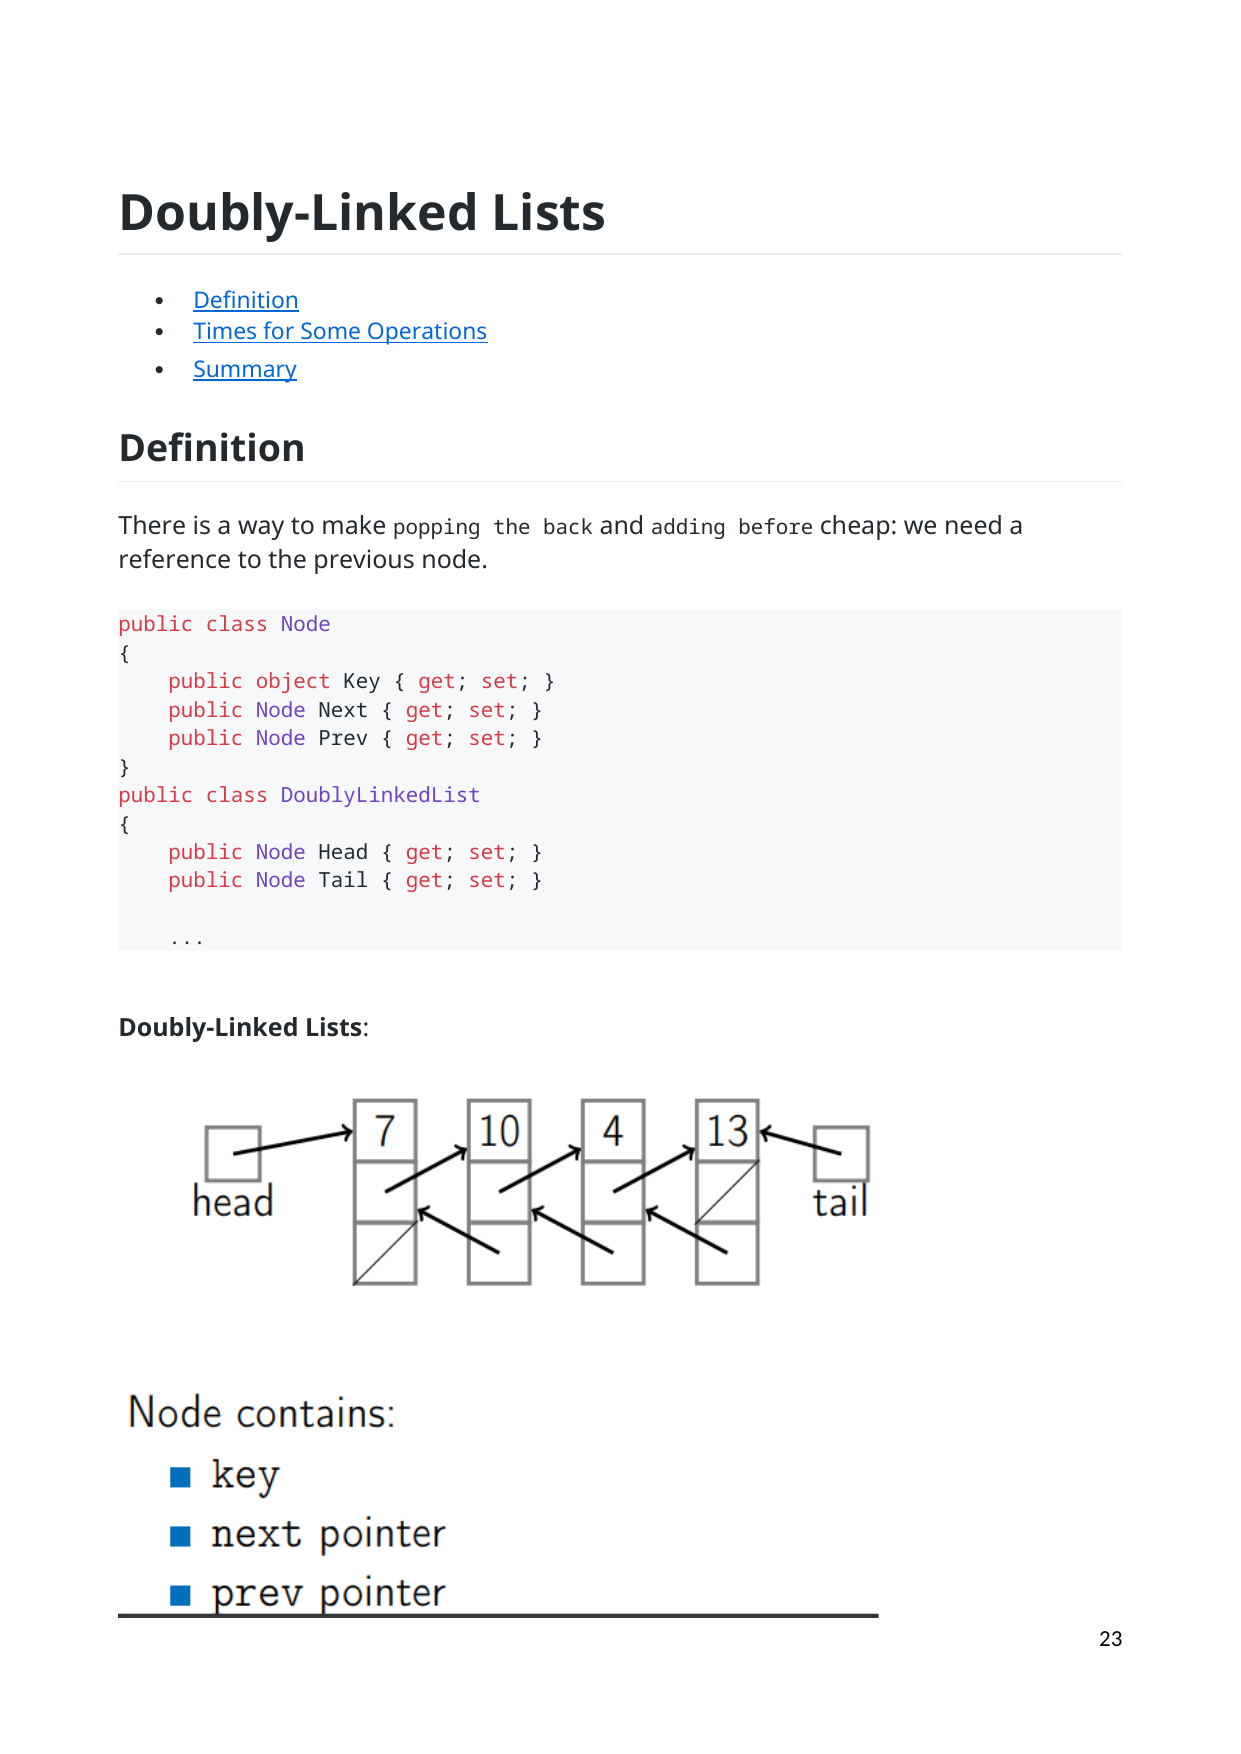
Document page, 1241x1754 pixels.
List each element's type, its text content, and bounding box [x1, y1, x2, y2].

text public Node Next { get; set; } [118, 695, 1122, 723]
list Times for Some Operations [156, 315, 1122, 346]
subtitle Doubly-Linked Lists [118, 177, 1122, 253]
text public class Node [118, 609, 1122, 638]
text Doubly-Linked Lists: [118, 1010, 1122, 1044]
text ... [118, 922, 1122, 951]
list Summary [156, 353, 1122, 384]
text public Node Prev { get; set; } [118, 723, 1122, 752]
text public Node Head { get; set; } [118, 837, 1122, 866]
text { [118, 809, 1122, 837]
text { [118, 638, 1122, 666]
text public Node Tail { get; set; } [118, 866, 1122, 894]
text public object Key { get; set; } [118, 666, 1122, 695]
text public class DoublyLinkedList [118, 780, 1122, 809]
subtitle Definition [118, 421, 1122, 481]
list Definition [156, 284, 1122, 315]
text There is a way to make popping the back and adding before cheap: we need a reference to the previous node. [118, 507, 1122, 576]
picture [118, 1068, 879, 1618]
text } [118, 752, 1122, 780]
